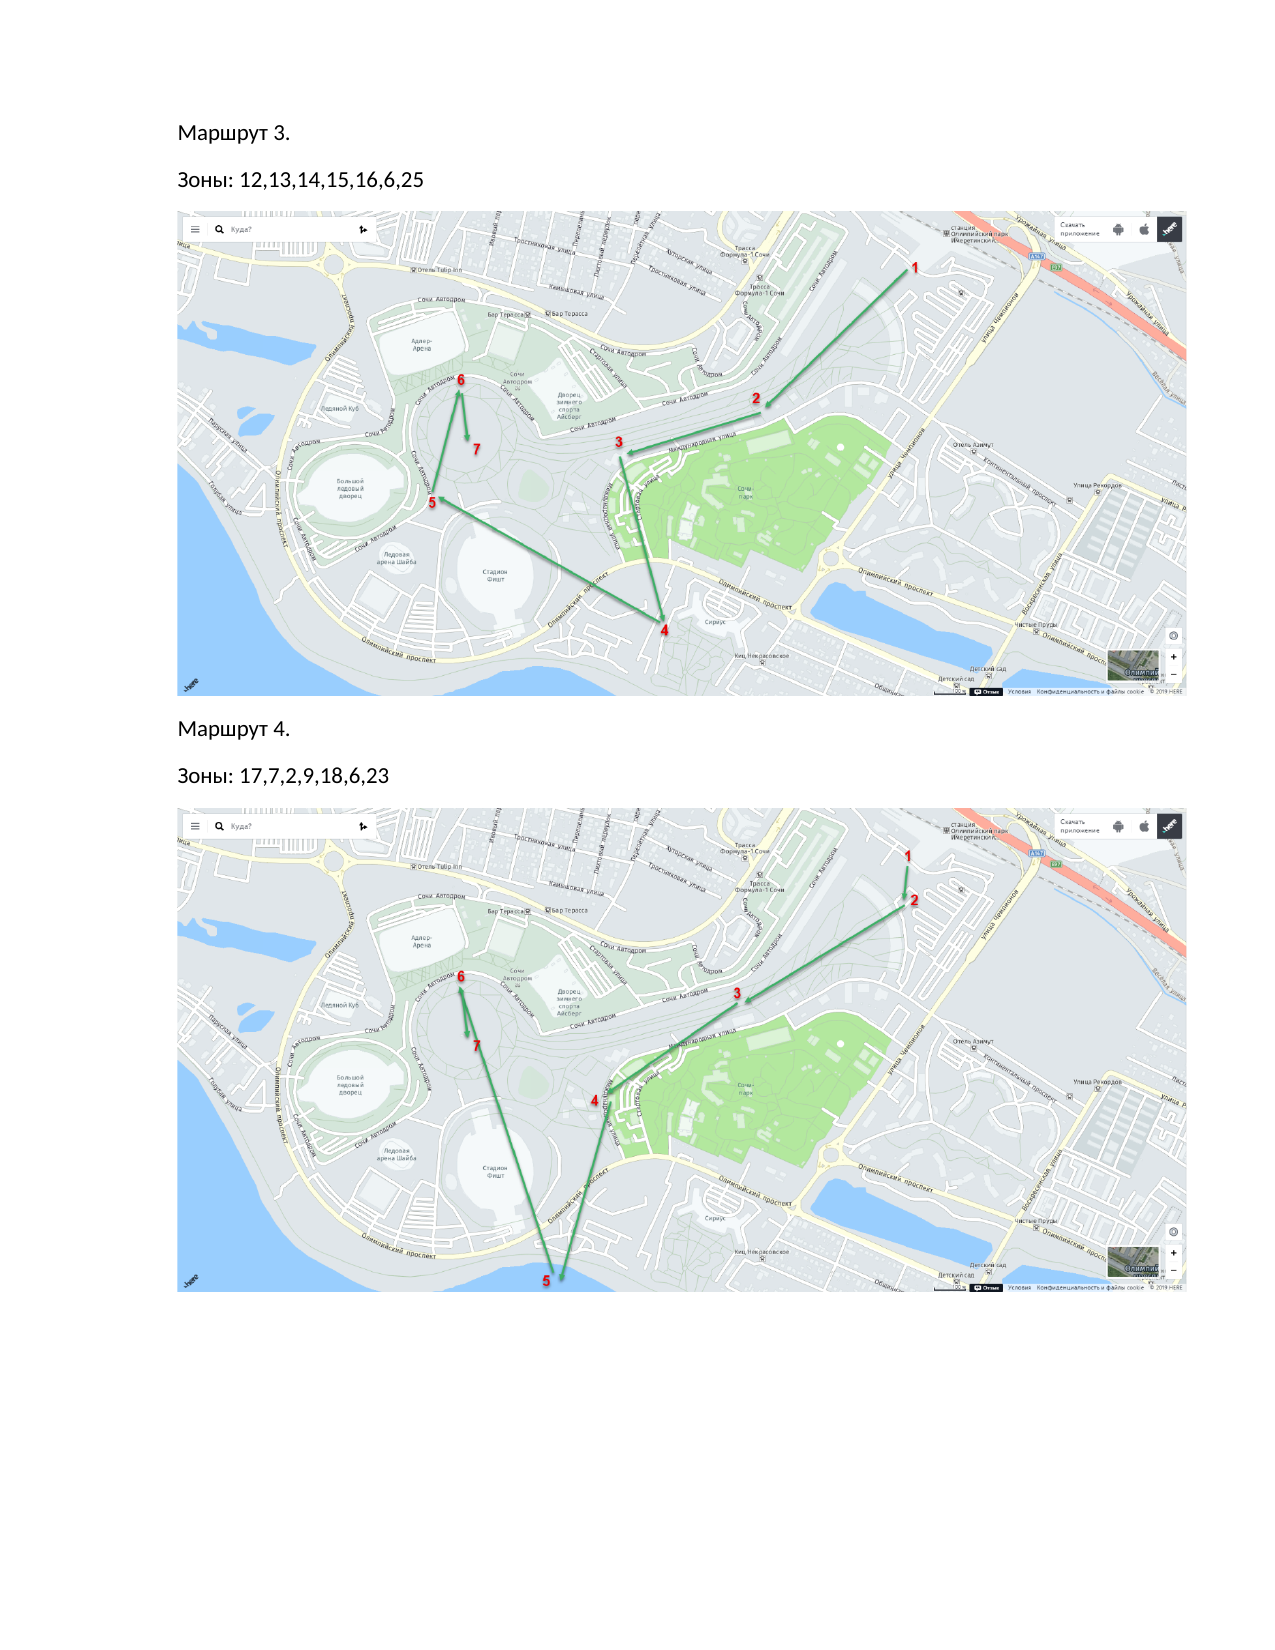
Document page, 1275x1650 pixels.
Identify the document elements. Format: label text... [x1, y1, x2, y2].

text Зоны: 17,7,2,9,18,6,23 [177, 761, 1186, 789]
text Маршрут 3. [177, 118, 1186, 146]
text Зоны: 12,13,14,15,16,6,25 [177, 165, 1186, 193]
picture [177, 211, 1187, 696]
picture [177, 808, 1187, 1292]
text Маршрут 4. [177, 714, 1186, 742]
